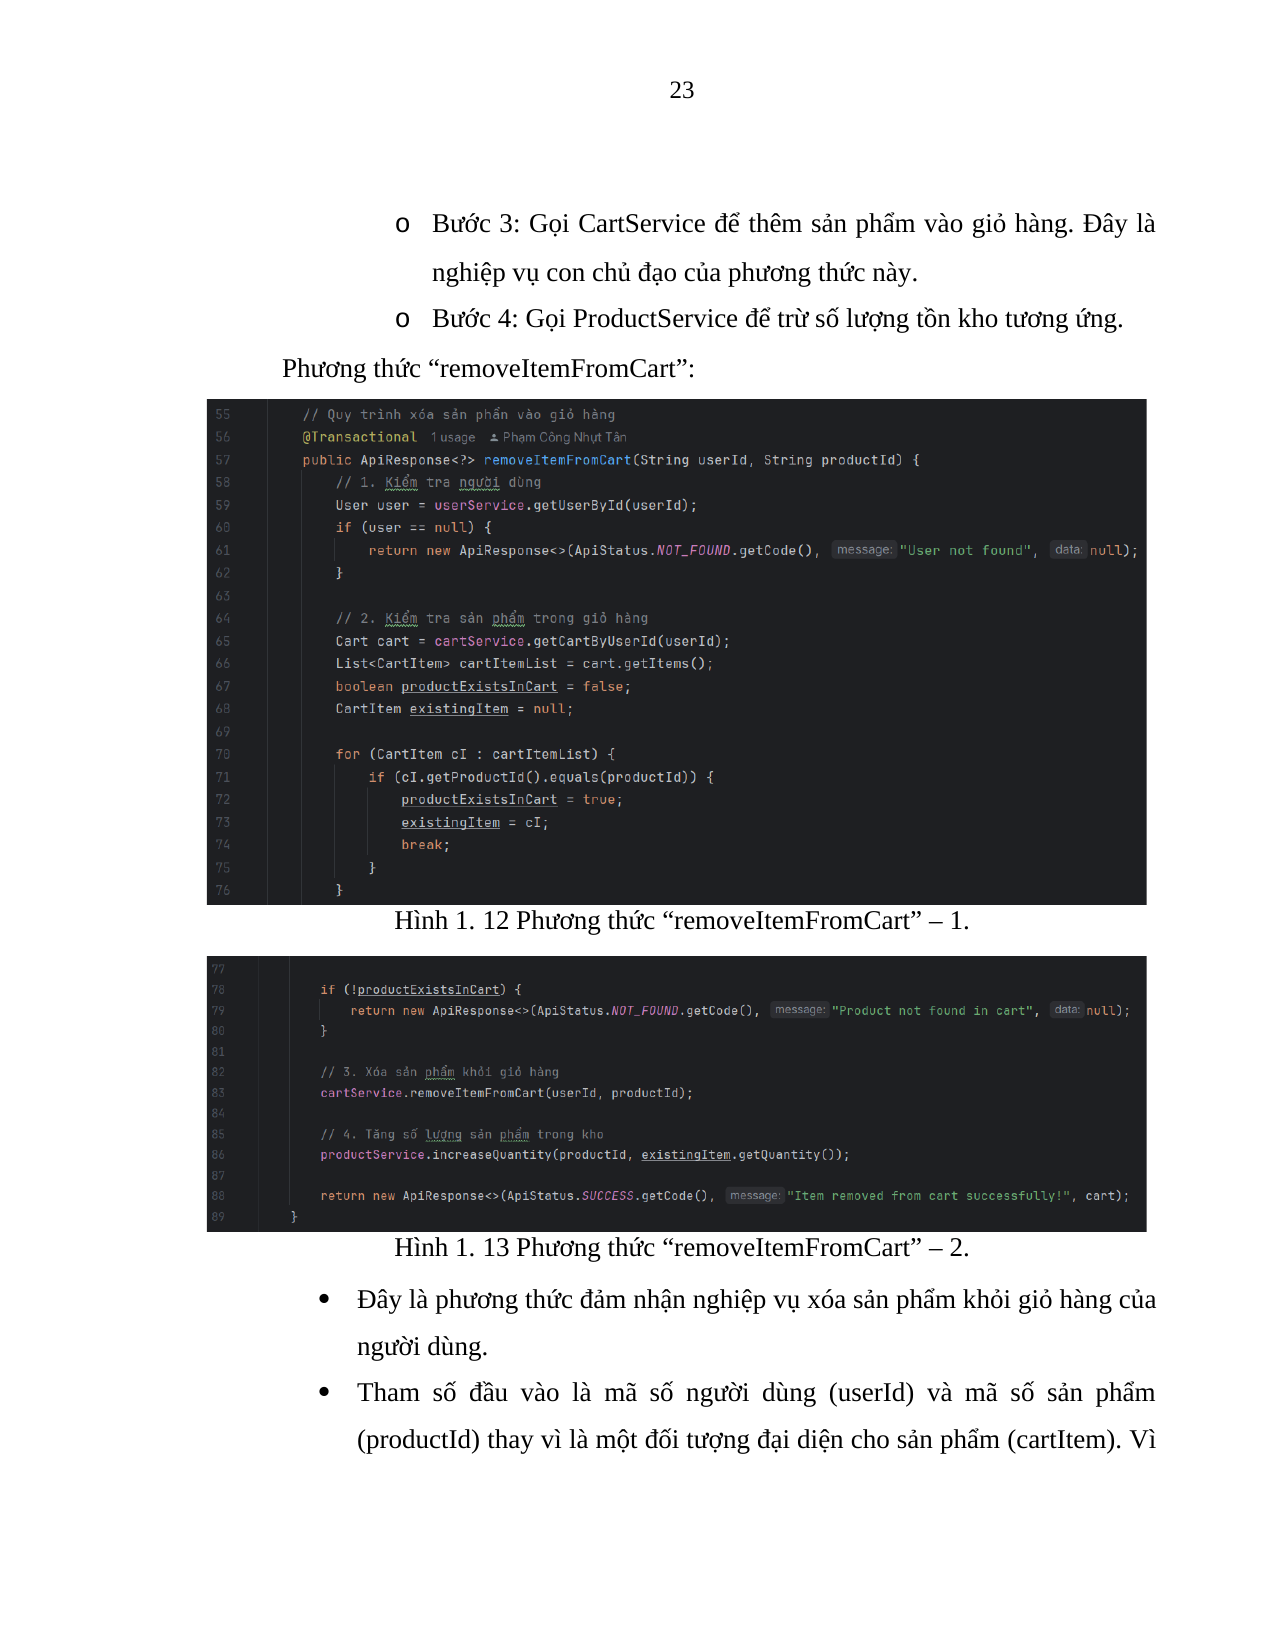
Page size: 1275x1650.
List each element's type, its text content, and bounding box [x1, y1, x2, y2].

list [319, 1377, 1157, 1454]
list Bước 4: Gọi ProductService để trừ số lượng tồn kho tương ứng. [394, 302, 1157, 336]
list Đây là phương thức đảm nhận nghiệp vụ xóa sản phẩm khỏi giỏ hàng của người dùng. [319, 1283, 1157, 1361]
picture [206, 956, 1147, 1232]
list Bước 3: Gọi CartService để thêm sản phẩm vào giỏ hàng. Đây là nghiệp vụ con chủ đạo của phương thức này. [394, 207, 1157, 287]
text Phương thức “removeItemFromCart”: [207, 352, 1157, 384]
picture [206, 399, 1147, 905]
